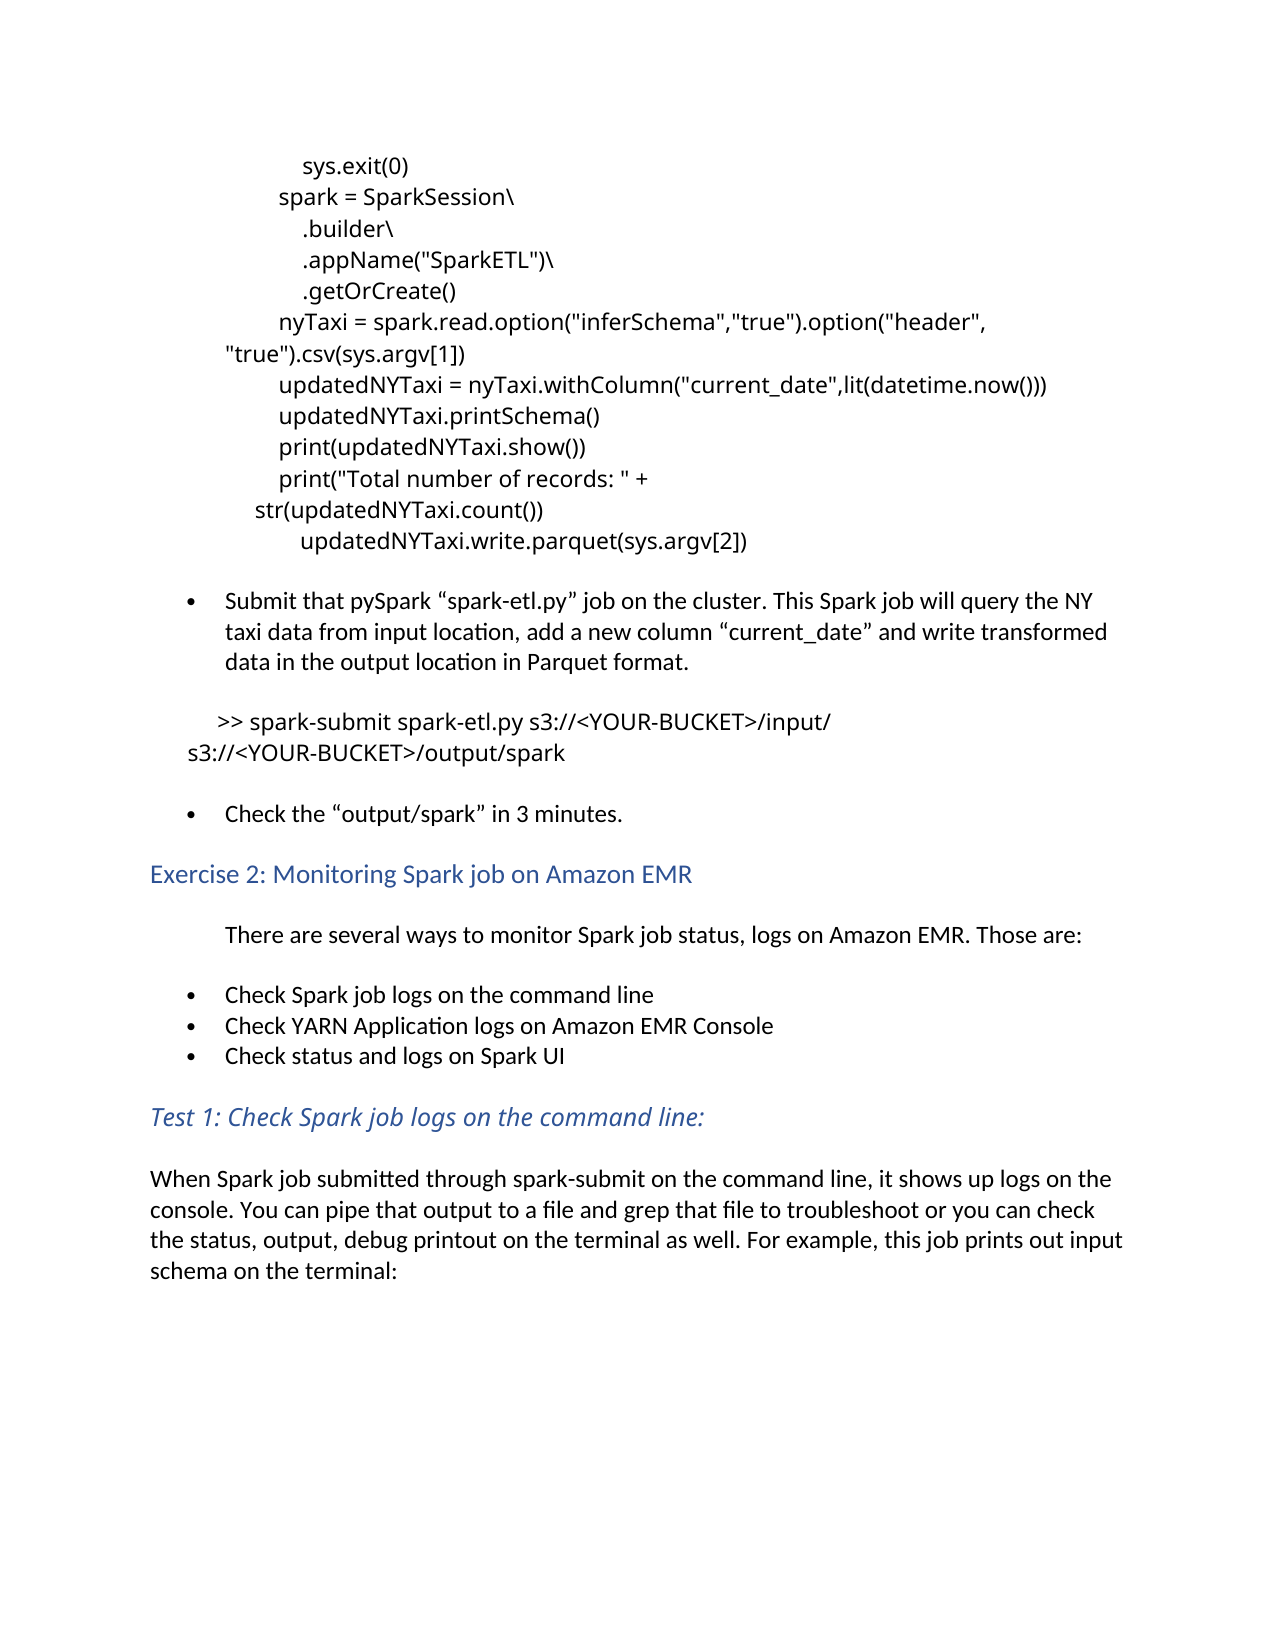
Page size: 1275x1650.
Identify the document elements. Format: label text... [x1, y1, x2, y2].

text spark = SparkSession\ [225, 181, 1125, 212]
text str(updatedNYTaxi.count()) [225, 494, 1125, 525]
text Exercise 2: Monitoring Spark job on Amazon EMR [150, 857, 1125, 891]
list Check the “output/spark” in 3 minutes. [187, 798, 1125, 828]
list Check status and logs on Spark UI [187, 1040, 1125, 1071]
text updatedNYTaxi.write.parquet(sys.argv[2]) [300, 525, 1125, 556]
list Submit that pySpark “spark-etl.py” job on the cluster. This Spark job will query the NY taxi data from input location, add a new column “current_date” and write transformed data in the output location in Parquet format. [187, 585, 1125, 677]
text There are several ways to monitor Spark job status, logs on Amazon EMR. Those are: [225, 920, 1125, 950]
text sys.exit(0) [225, 150, 1125, 181]
text .getOrCreate() [225, 275, 1125, 306]
list Check YARN Application logs on Amazon EMR Console [187, 1010, 1125, 1040]
text .appName("SparkETL")\ [225, 244, 1125, 275]
text >> spark-submit spark-etl.py s3://<YOUR-BUCKET>/input/ s3://<YOUR-BUCKET>/output/spark [187, 706, 1125, 769]
text updatedNYTaxi = nyTaxi.withColumn("current_date",lit(datetime.now())) [225, 369, 1125, 400]
text updatedNYTaxi.printSchema() [225, 400, 1125, 431]
list Check Spark job logs on the command line [187, 979, 1125, 1010]
text print(updatedNYTaxi.show()) [225, 431, 1125, 462]
text print("Total number of records: " + [225, 462, 1125, 494]
subtitle Test 1: Check Spark job logs on the command line: [150, 1100, 1125, 1134]
text nyTaxi = spark.read.option("inferSchema","true").option("header", "true").csv(sys.argv[1]) [225, 306, 1125, 369]
text .builder\ [225, 212, 1125, 244]
text When Spark job submitted through spark-submit on the command line, it shows up logs on the console. You can pipe that output to a file and grep that file to troubleshoot or you can check the status, output, debug printout on the terminal as well. For example, this job prints out input schema on the terminal: [150, 1163, 1125, 1285]
